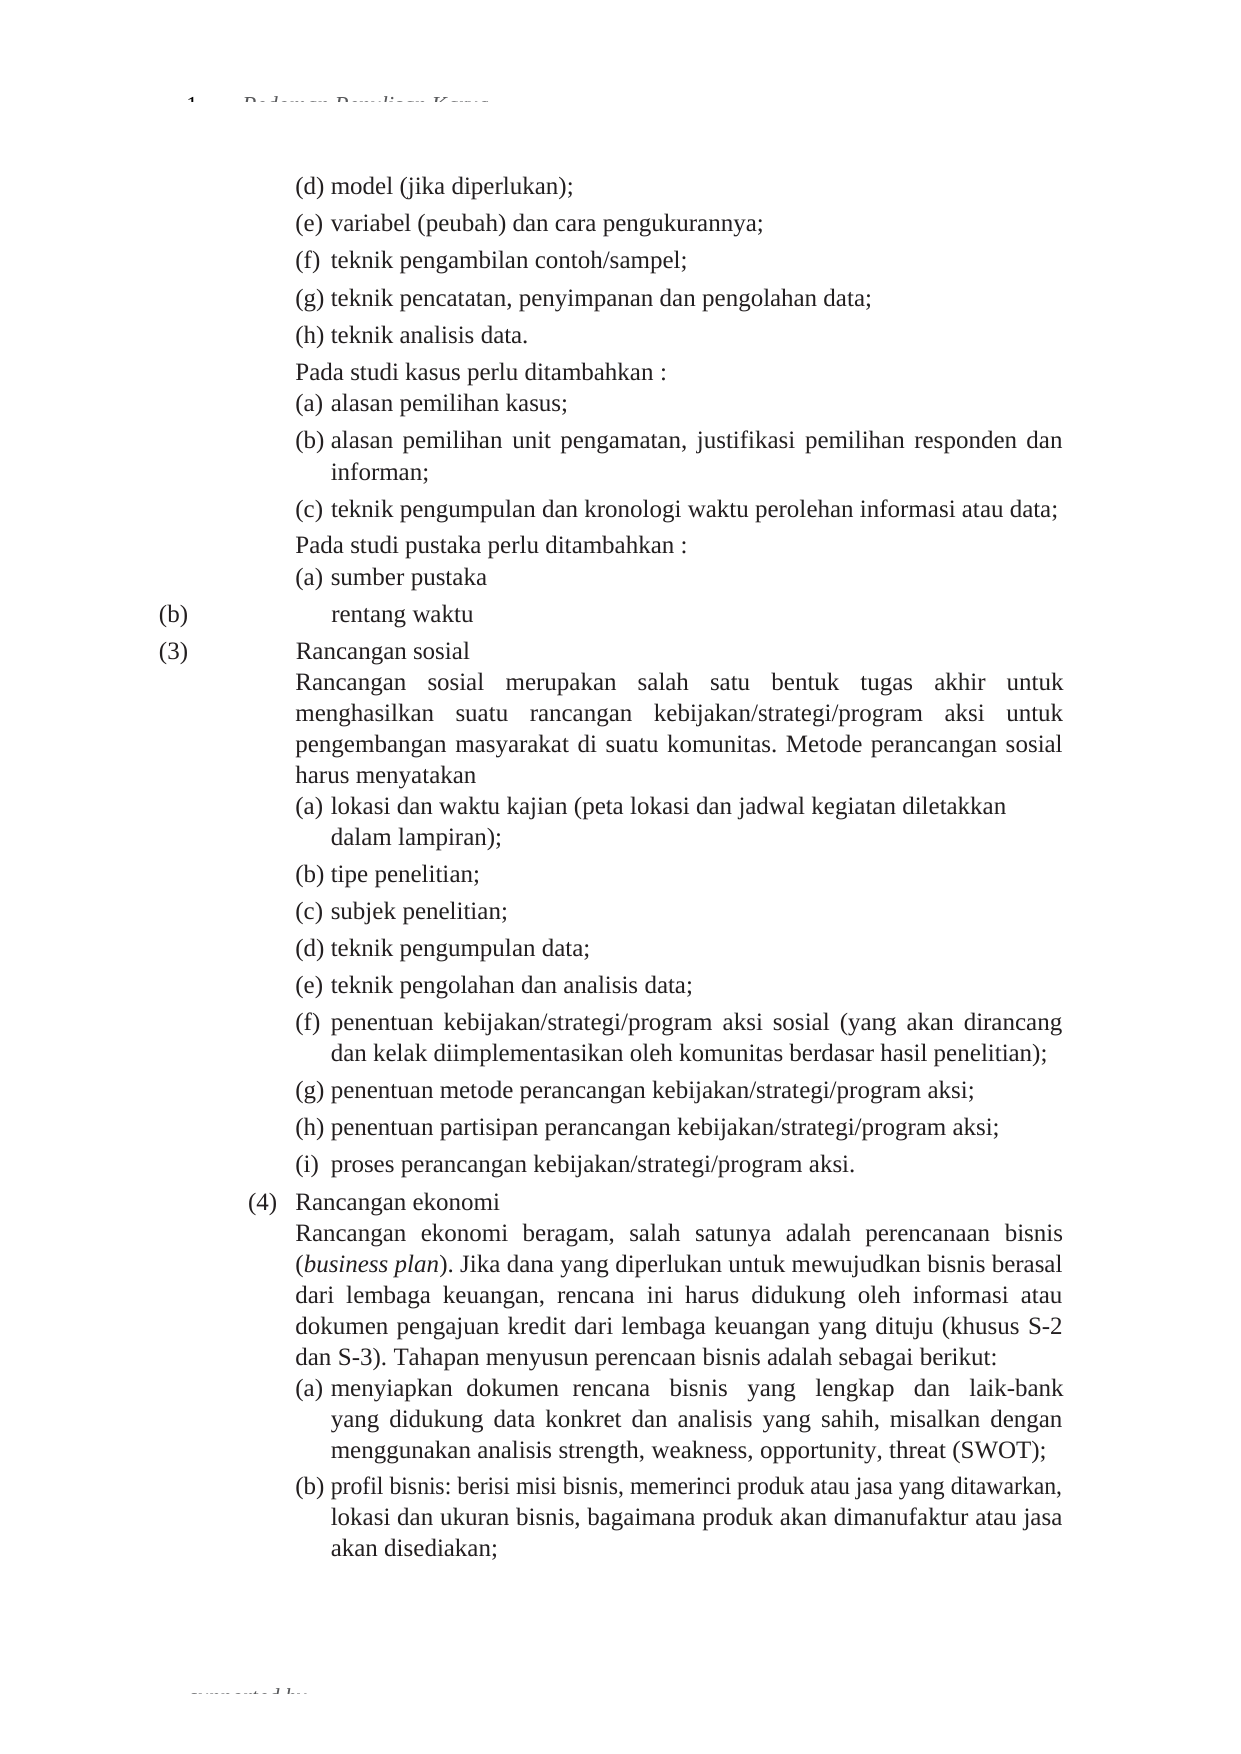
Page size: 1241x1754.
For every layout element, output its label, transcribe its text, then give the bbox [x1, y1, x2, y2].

list sumber pustaka [295, 567, 1240, 590]
list Rancangan sosial [158, 636, 470, 664]
text Rancangan ekonomi beragam, salah satunya adalah perencanaan bisnis (business plan). Jika dana yang diperlukan untuk mewujudkan bisnis berasal dari lembaga keuangan, rencana ini harus didukung oleh informasi atau dokumen pengajuan kredit dari lembaga keuangan yang dituju (khusus S-2 dan S-3). Tahapan menyusun perencaan bisnis adalah sebagai berikut: [295, 1218, 1063, 1371]
list penentuan metode perancangan kebijakan/strategi/program aksi; [295, 1075, 1240, 1104]
list penentuan kebijakan/strategi/program aksi sosial (yang akan dirancang dan kelak diimplementasikan oleh komunitas berdasar hasil penelitian); [295, 1007, 1063, 1067]
text Rancangan sosial merupakan salah satu bentuk tugas akhir untuk menghasilkan suatu rancangan kebijakan/strategi/program aksi untuk pengembangan masyarakat di suatu komunitas. Metode perancangan sosial harus menyatakan [295, 667, 1063, 789]
list teknik pengolahan dan analisis data; [295, 970, 1240, 999]
list lokasi dan waktu kajian (peta lokasi dan jadwal kegiatan diletakkan dalam lampiran); [295, 791, 1063, 851]
list menyiapkan dokumen rencana bisnis yang lengkap dan laik-bank yang didukung data konkret dan analisis yang sahih, misalkan dengan menggunakan analisis strength, weakness, opportunity, threat (SWOT); [295, 1373, 1063, 1464]
text Pada studi kasus perlu ditambahkan : [295, 357, 1240, 386]
list alasan pemilihan kasus; [295, 388, 1240, 417]
list subjek penelitian; [295, 896, 1240, 925]
list variabel (peubah) dan cara pengukurannya; [295, 208, 1240, 237]
text informan; [331, 457, 1240, 485]
list teknik pengumpulan data; [295, 933, 1240, 962]
list teknik pengumpulan dan kronologi waktu perolehan informasi atau data; Pada studi pustaka perlu ditambahkan : [295, 494, 1059, 559]
list model (jika diperlukan); [295, 171, 1240, 200]
list profil bisnis: berisi misi bisnis, memerinci produk atau jasa yang ditawarkan, lokasi dan ukuran bisnis, bagaimana produk akan dimanufaktur atau jasa akan disediakan; [295, 1471, 1063, 1562]
list proses perancangan kebijakan/strategi/program aksi. [295, 1149, 1240, 1178]
list teknik pencatatan, penyimpanan dan pengolahan data; [295, 283, 1240, 311]
list teknik analisis data. [295, 320, 1240, 348]
list Rancangan ekonomi [248, 1187, 1240, 1215]
list rentang waktu [158, 599, 473, 627]
list alasan pemilihan unit pengamatan, justifikasi pemilihan responden dan [295, 425, 1240, 454]
list penentuan partisipan perancangan kebijakan/strategi/program aksi; [295, 1112, 1240, 1141]
list tipe penelitian; [295, 859, 1240, 887]
list teknik pengambilan contoh/sampel; [295, 246, 1240, 274]
